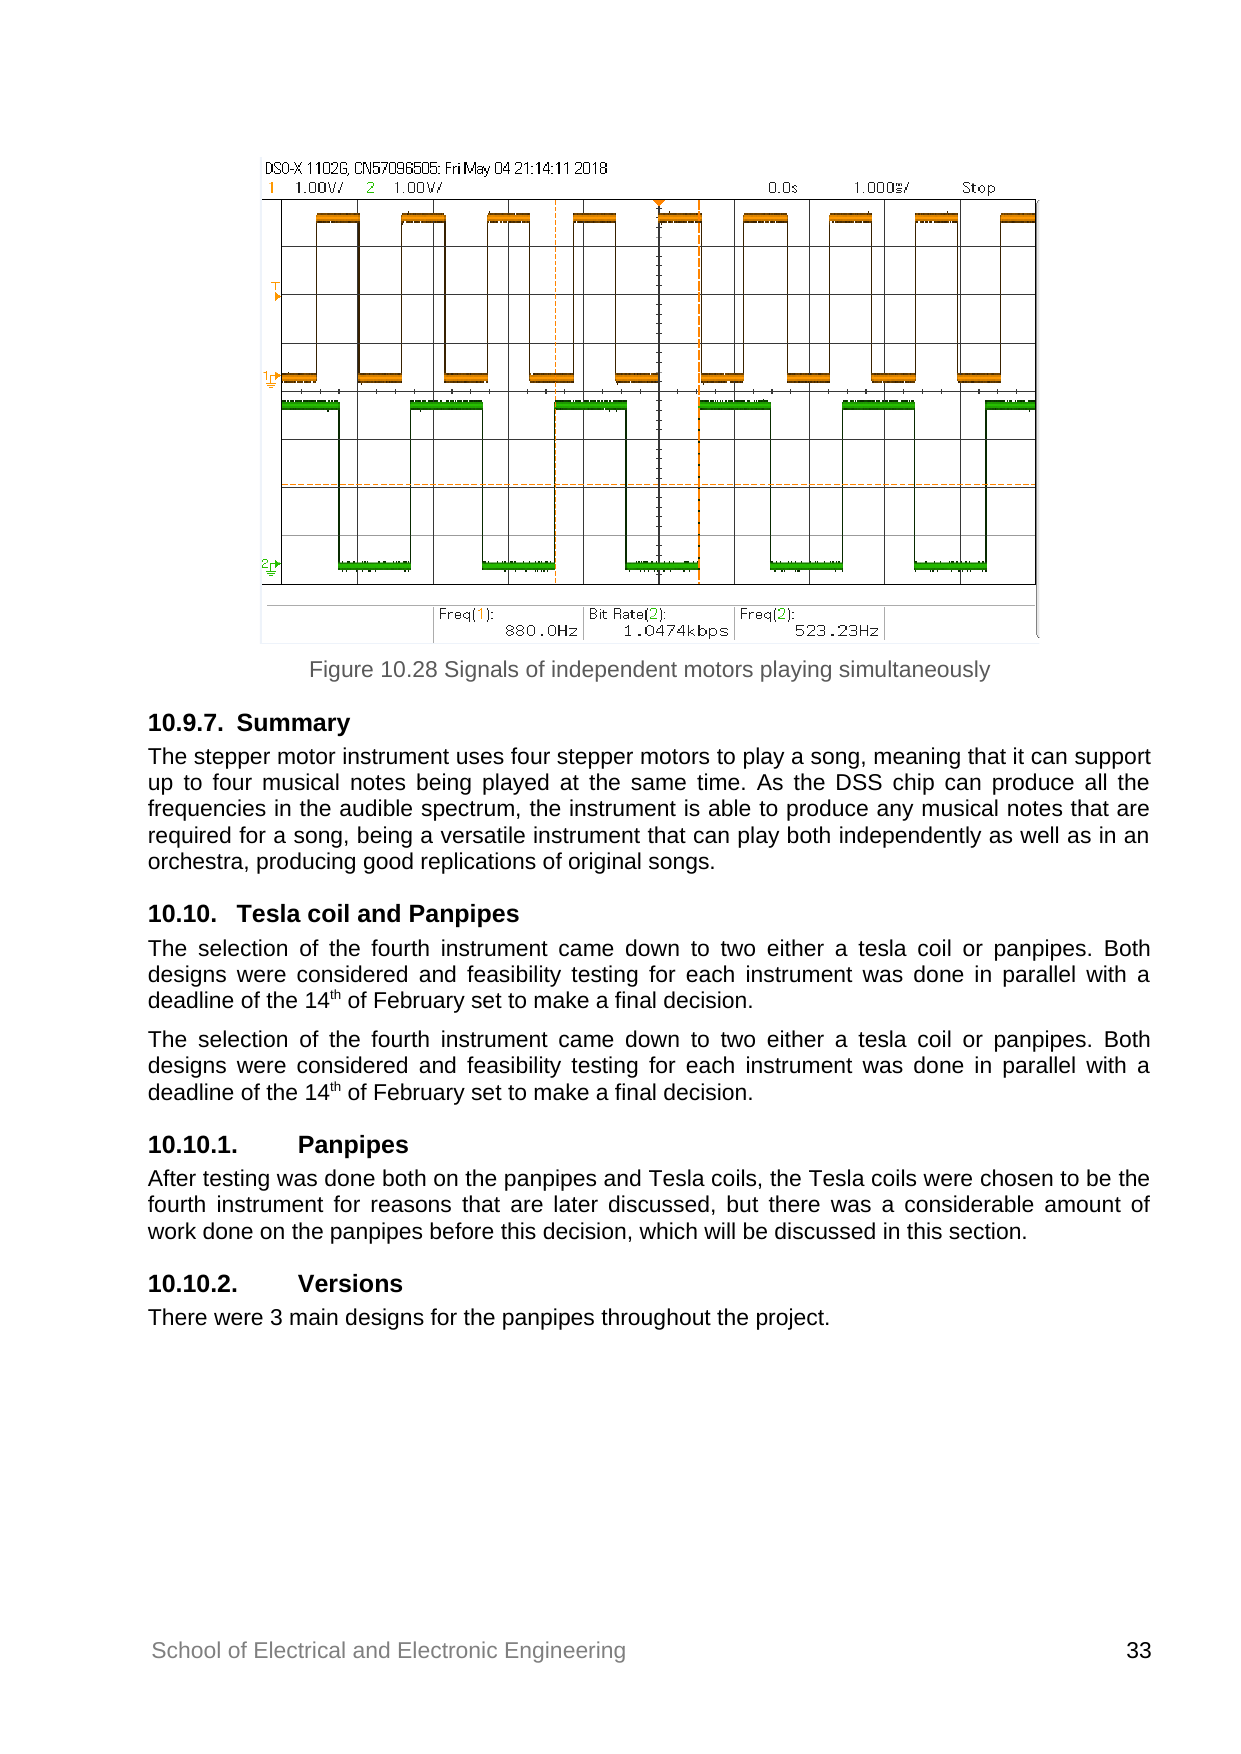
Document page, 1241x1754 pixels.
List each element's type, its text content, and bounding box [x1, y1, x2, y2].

subtitle Versions [148, 1269, 1152, 1298]
text The selection of the fourth instrument came down to two either a tesla coil or panpipes. Both designs were considered and feasibility testing for each instrument was done in parallel with a deadline of the 14th of February set to make a final decision. [148, 1026, 1152, 1105]
subtitle Panpipes [148, 1130, 1152, 1159]
text There were 3 main designs for the panpipes throughout the project. [148, 1304, 1152, 1331]
text The selection of the fourth instrument came down to two either a tesla coil or panpipes. Both designs were considered and feasibility testing for each instrument was done in parallel with a deadline of the 14th of February set to make a final decision. [148, 934, 1152, 1013]
text The stepper motor instrument uses four stepper motors to play a song, meaning that it can support up to four musical notes being played at the same time. As the DSS chip can produce all the frequencies in the audible spectrum, the instrument is able to produce any musical notes that are required for a song, being a versatile instrument that can play both independently as well as in an orchestra, producing good replications of original songs. [148, 743, 1152, 874]
picture [259, 157, 1040, 644]
text After testing was done both on the panpipes and Tesla coils, the Tesla coils were chosen to be the fourth instrument for reasons that are later discussed, but there was a considerable amount of work done on the panpipes before this decision, which will be discussed in this section. [148, 1165, 1152, 1244]
subtitle Tesla coil and Panpipes [148, 899, 1152, 928]
subtitle Summary [148, 708, 1152, 736]
